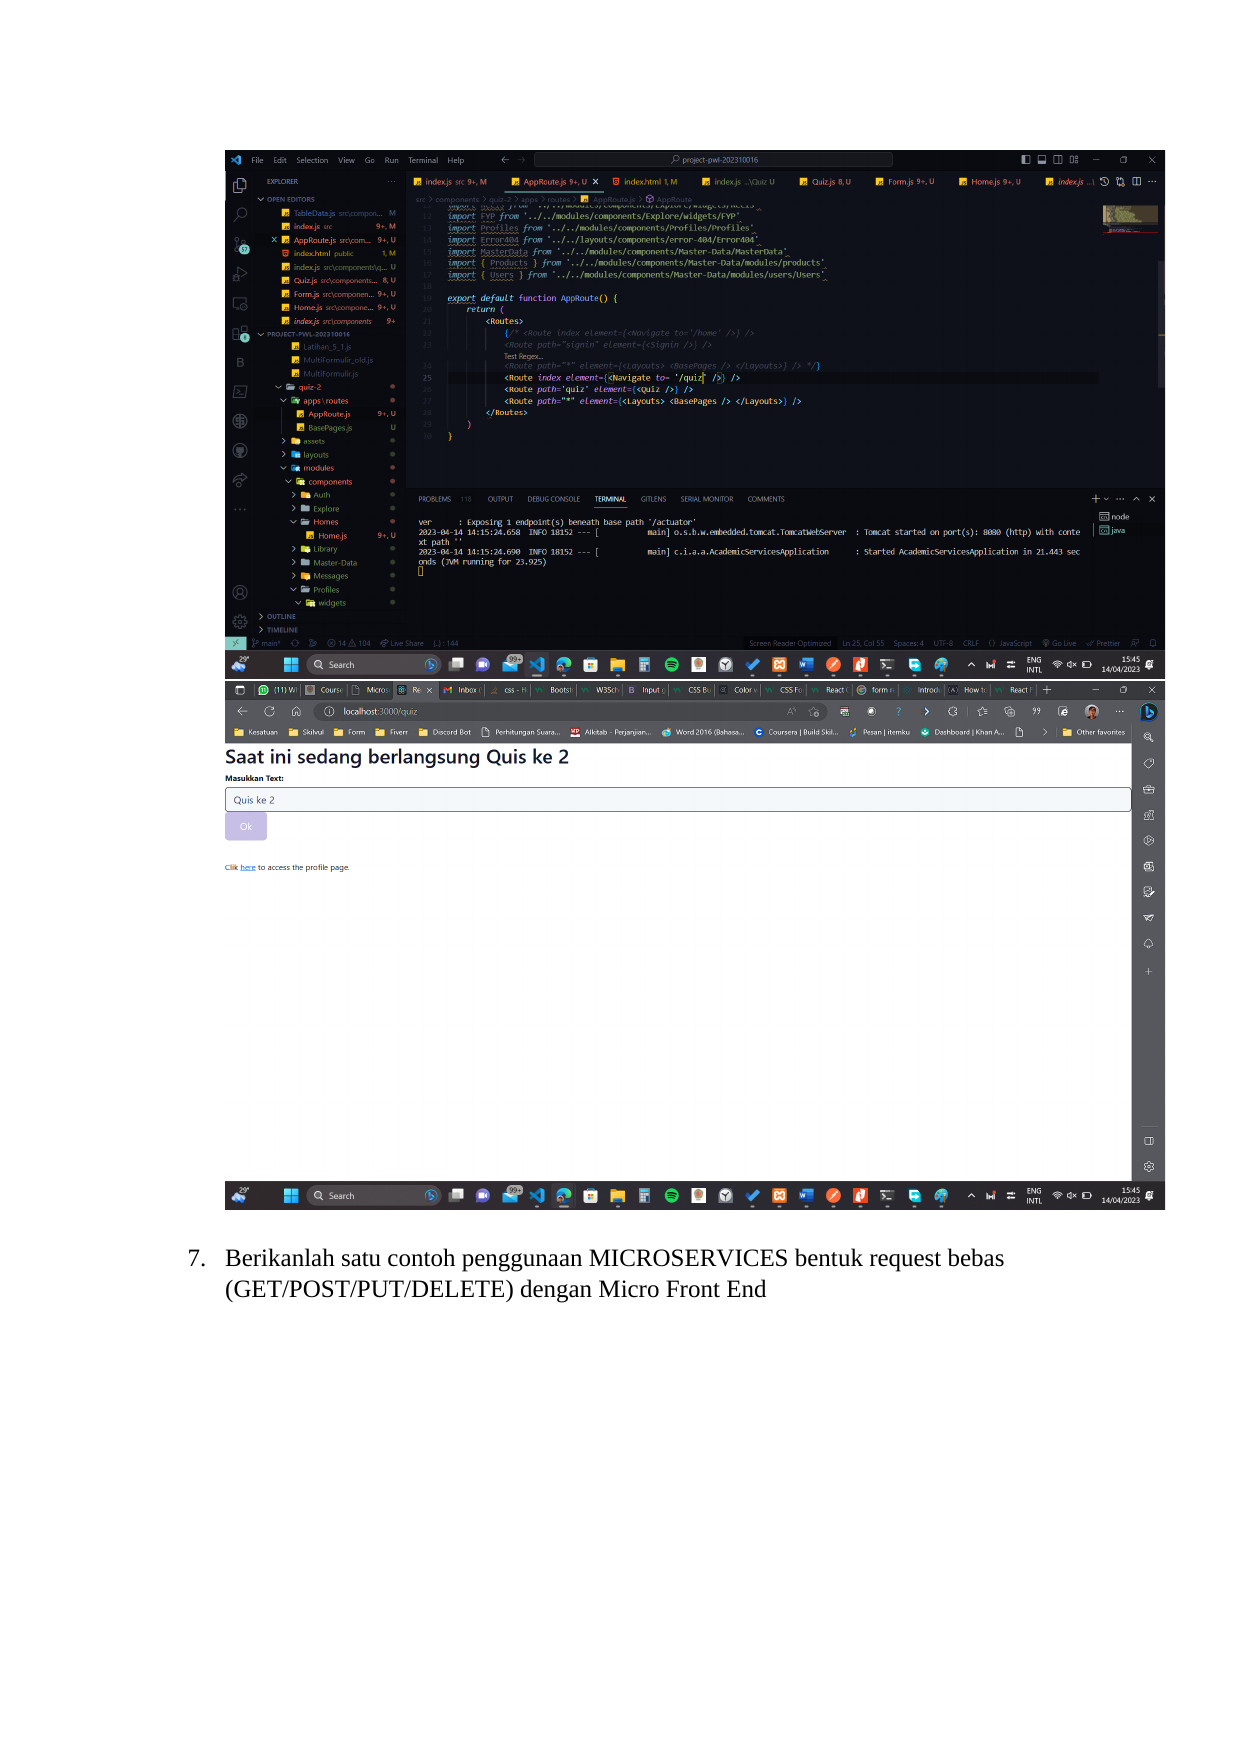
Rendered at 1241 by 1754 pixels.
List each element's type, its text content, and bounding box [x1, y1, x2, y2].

list Berikanlah satu contoh penggunaan MICROSERVICES bentuk request bebas (GET/POST/PUT/DELETE) dengan Micro Front End [187, 1243, 1090, 1303]
picture [225, 681, 1166, 1210]
picture [225, 150, 1166, 679]
